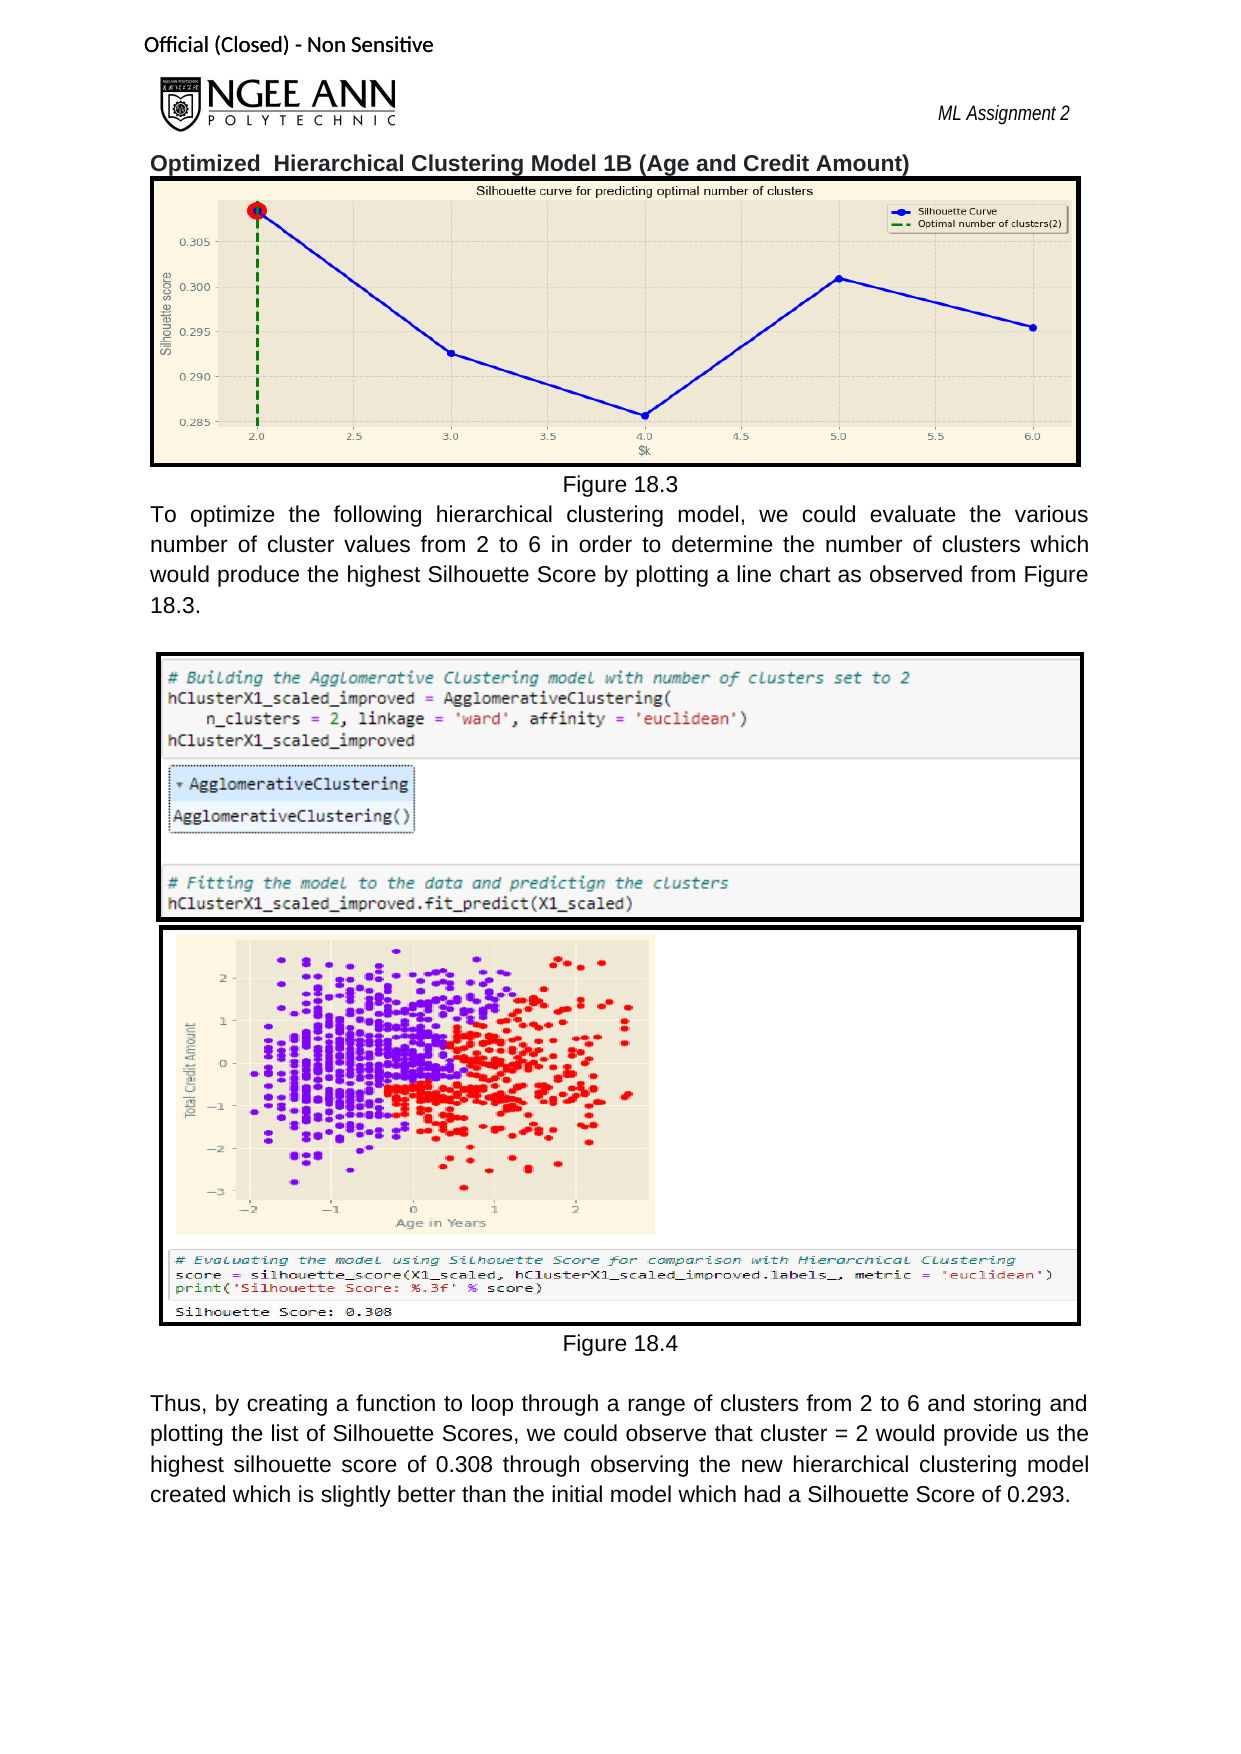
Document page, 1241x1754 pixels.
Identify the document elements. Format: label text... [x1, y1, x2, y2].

text Figure 18.4 [150, 1330, 1090, 1356]
picture [161, 656, 1080, 917]
text Figure 18.3 [150, 471, 1090, 497]
picture [163, 930, 1077, 1322]
text To optimize the following hierarchical clustering model, we could evaluate the various number of cluster values from 2 to 6 in order to determine the number of clusters which would produce the highest Silhouette Score by plotting a line chart as observed from Figure 18.3. [150, 501, 1090, 618]
text Thus, by creating a function to loop through a range of clusters from 2 to 6 and storing and plotting the list of Silhouette Scores, we could observe that cluster = 2 would provide us the highest silhouette score of 0.308 through observing the new hierarchical clustering model created which is slightly better than the initial model which had a Silhouette Score of 0.293. [150, 1390, 1090, 1507]
picture [160, 77, 395, 132]
subtitle Optimized Hierarchical Clustering Model 1B (Age and Credit Amount) [150, 150, 1090, 176]
picture [154, 181, 1076, 463]
